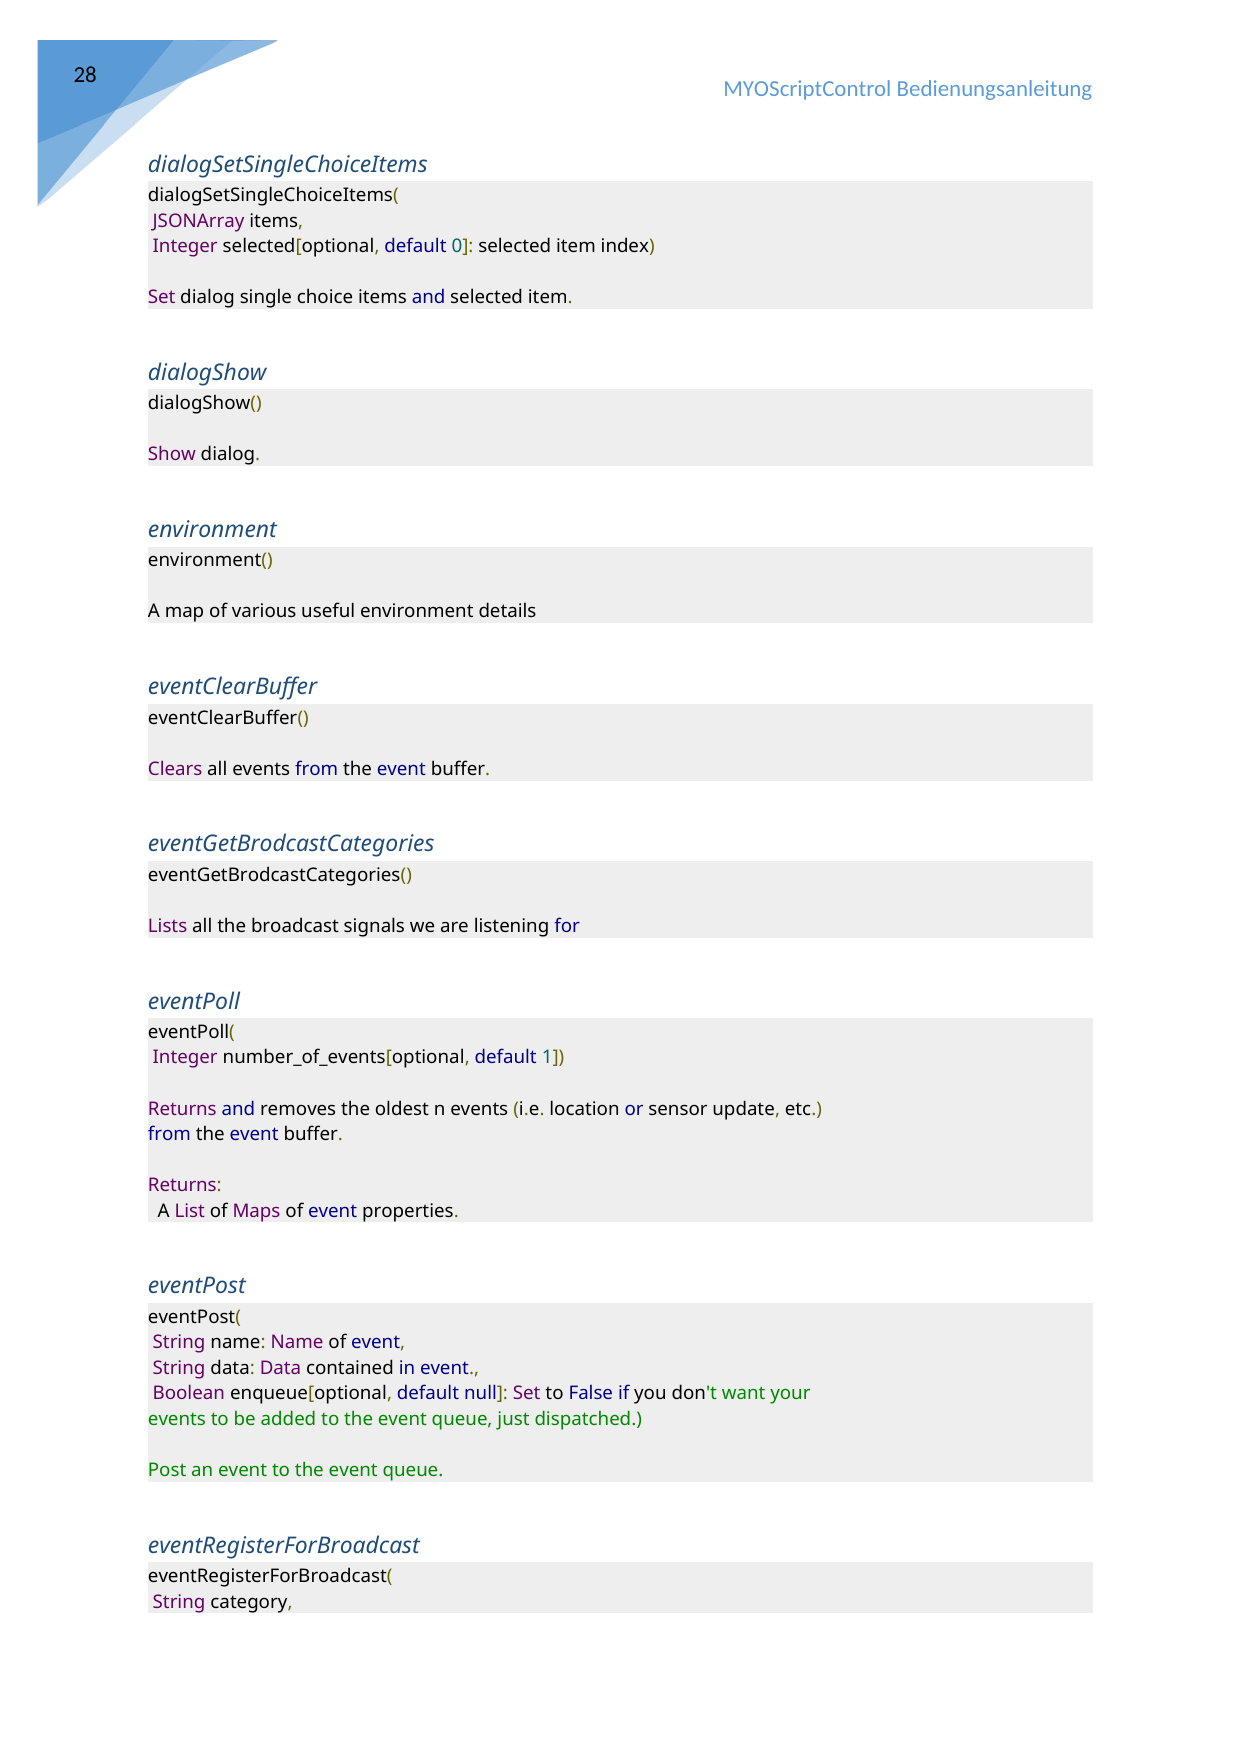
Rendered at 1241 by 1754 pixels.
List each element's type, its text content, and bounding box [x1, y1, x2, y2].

subtitle environment [148, 513, 1093, 544]
subtitle eventRegisterForBroadcast [148, 1529, 1093, 1560]
text dialogShow() Show dialog. [148, 389, 1093, 466]
text eventClearBuffer() Clears all events from the event buffer. [148, 704, 1093, 781]
subtitle dialogSetSingleChoiceItems [148, 148, 1093, 179]
text dialogSetSingleChoiceItems( JSONArray items, Integer selected[optional, default 0]: selected item index) Set dialog single choice items and selected item. [148, 181, 1093, 309]
subtitle eventGetBrodcastCategories [148, 827, 1093, 859]
text eventPost( String name: Name of event, String data: Data contained in event., Boolean enqueue[optional, default null]: Set to False if you don't want your events to be added to the event queue, just dispatched.) Post an event to the event queue. [148, 1303, 1093, 1482]
picture [37, 40, 279, 209]
subtitle eventPost [148, 1269, 1093, 1301]
text eventGetBrodcastCategories() Lists all the broadcast signals we are listening for [148, 861, 1093, 938]
subtitle eventClearBuffer [148, 670, 1093, 701]
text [148, 1562, 1093, 1613]
text eventPoll( Integer number_of_events[optional, default 1]) Returns and removes the oldest n events (i.e. location or sensor update, etc.) from the event buffer. Returns: A List of Maps of event properties. [148, 1018, 1093, 1222]
subtitle dialogShow [148, 356, 1093, 387]
subtitle eventPoll [148, 984, 1093, 1016]
text environment() A map of various useful environment details [148, 547, 1093, 623]
